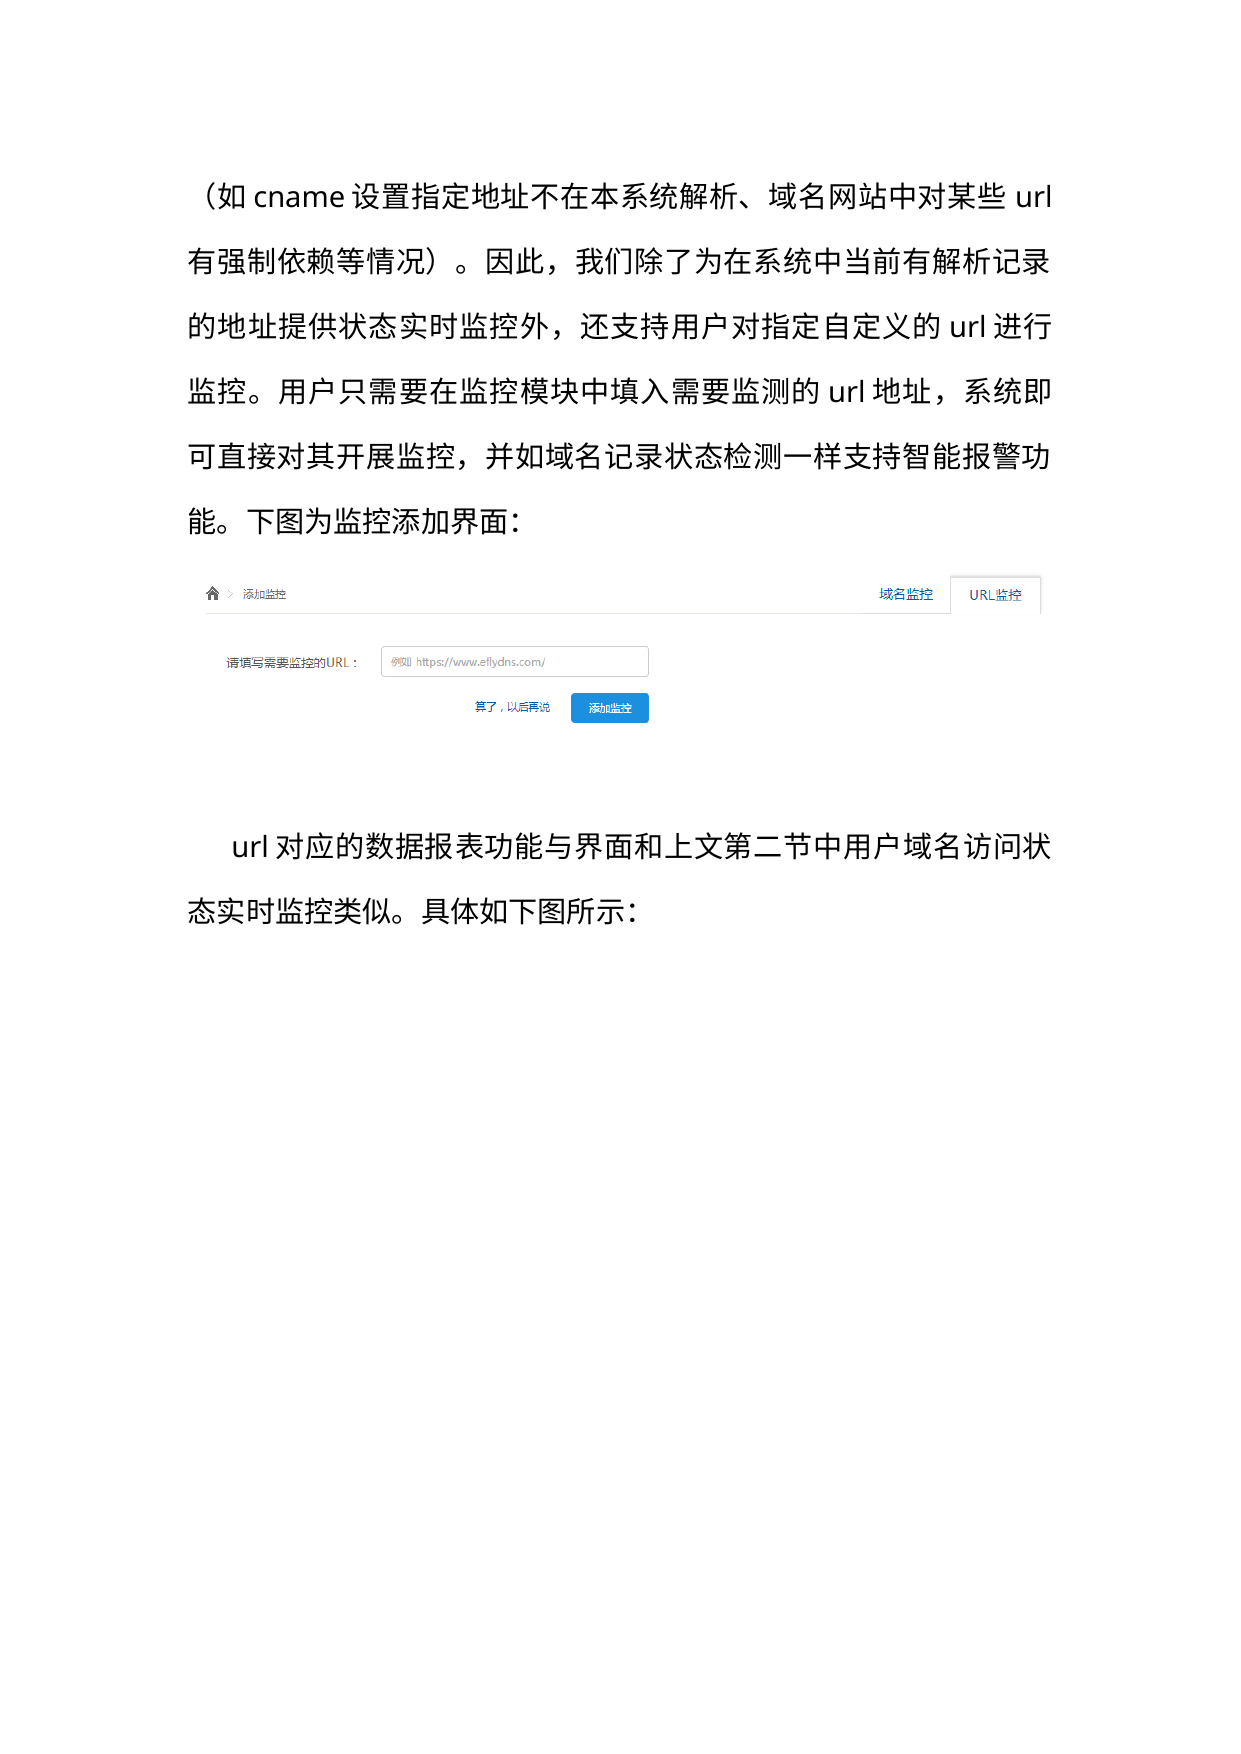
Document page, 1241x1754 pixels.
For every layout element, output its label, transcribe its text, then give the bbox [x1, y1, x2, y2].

picture [187, 552, 1053, 806]
text url对应的数据报表功能与界面和上文第二节中用户域名访问状态实时监控类似。具体如下图所示： [187, 812, 1053, 942]
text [187, 162, 1053, 552]
